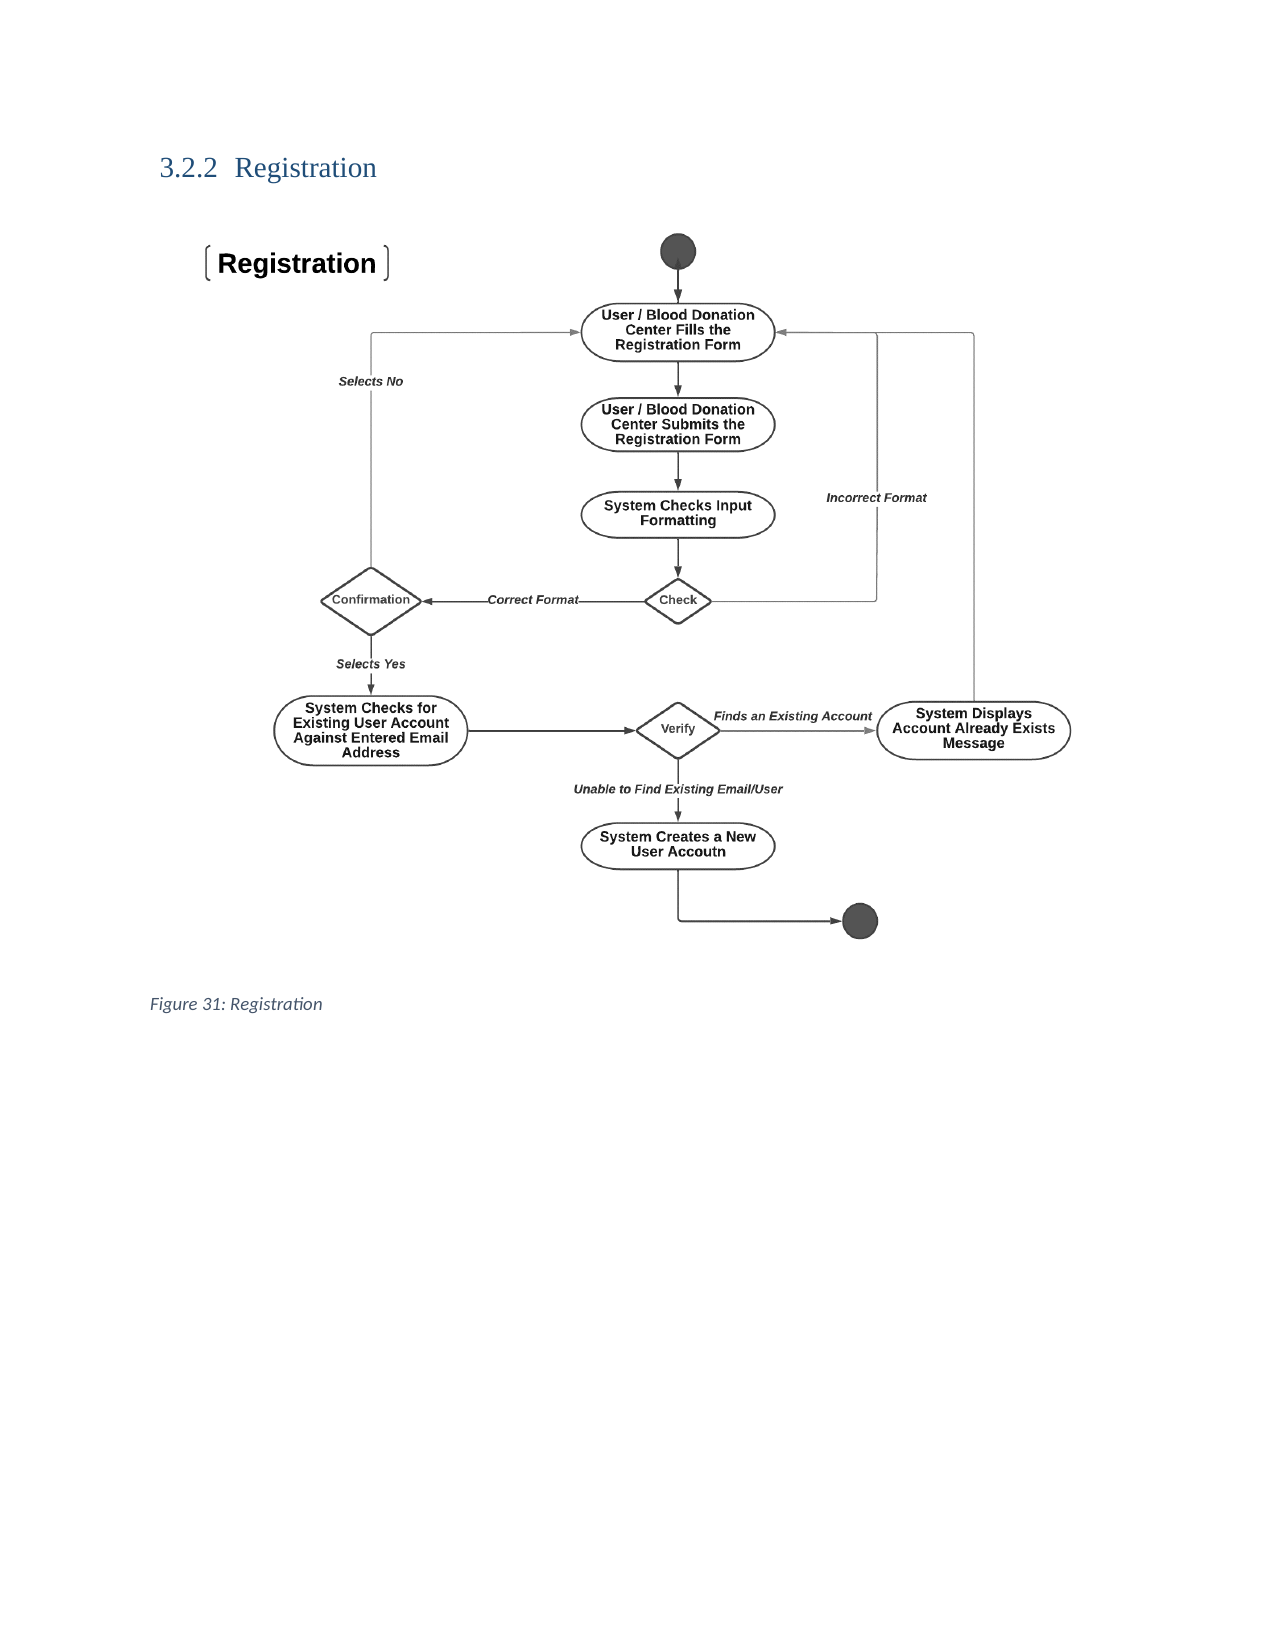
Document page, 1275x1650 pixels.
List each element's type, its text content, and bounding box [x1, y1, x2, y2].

subtitle Registration [159, 150, 1125, 183]
